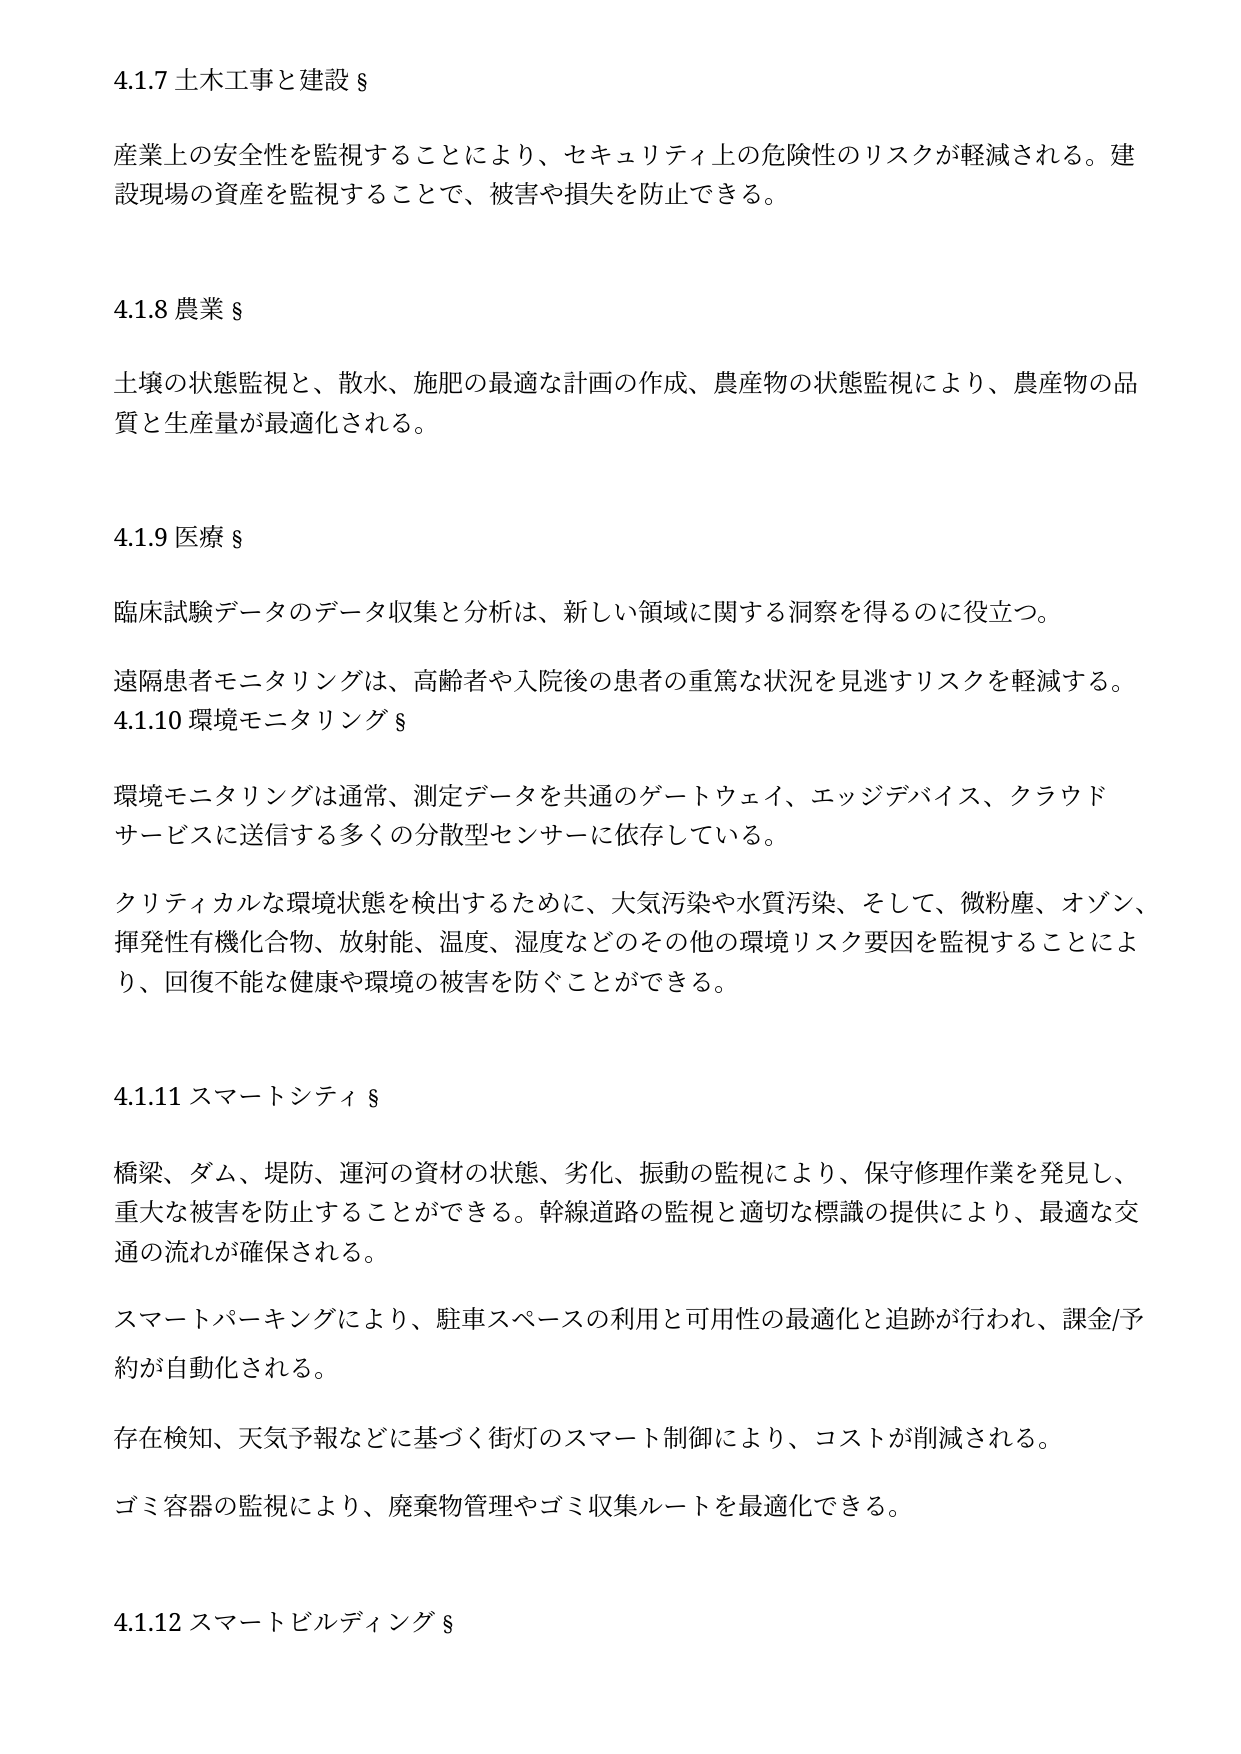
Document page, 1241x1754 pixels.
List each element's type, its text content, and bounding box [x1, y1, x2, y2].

text 橋梁、ダム、堤防、運河の資材の状態、劣化、振動の監視により、保守修理作業を発⾒し、重⼤な被害を防⽌することができる。幹線道路の監視と適切な標識の提供により、最適な交通の流れが確保される。 [113, 1154, 1153, 1268]
text 4.1.7 ⼟⽊⼯事と建設 § [113, 60, 1153, 96]
text クリティカルな環境状態を検出するために、⼤気汚染や⽔質汚染、そして、微粉塵、オゾン、揮発性有機化合物、放射能、温度、湿度などのその他の環境リスク要因を監視することにより、回復不能な健康や環境の被害を防ぐことができる。 [113, 883, 1153, 998]
text 4.1.12 スマートビルディング § [113, 1602, 1153, 1638]
text 4.1.10 環境モニタリング § [113, 701, 1153, 737]
text 4.1.11 スマートシティ § [113, 1077, 1153, 1113]
text 存在検知、天気予報などに基づく街灯のスマート制御により、コストが削減される。 [113, 1418, 1153, 1454]
text 臨床試験データのデータ収集と分析は、新しい領域に関する洞察を得るのに役⽴つ。 [113, 593, 1153, 629]
text ⼟壌の状態監視と、散⽔、施肥の最適な計画の作成、農産物の状態監視により、農産物の品質と⽣産量が最適化される。 [113, 364, 1153, 439]
text 4.1.9 医療 § [113, 518, 1153, 554]
text スマートパーキングにより、駐⾞スペースの利⽤と可⽤性の最適化と追跡が⾏われ、課⾦/予約が⾃動化される。 [113, 1300, 1153, 1385]
text 環境モニタリングは通常、測定データを共通のゲートウェイ、エッジデバイス、クラウドサービスに送信する多くの分散型センサーに依存している。 [113, 776, 1153, 852]
text 遠隔患者モニタリングは、⾼齢者や⼊院後の患者の重篤な状況を⾒逃すリスクを軽減する。 [113, 661, 1153, 697]
text 産業上の安全性を監視することにより、セキュリティ上の危険性のリスクが軽減される。建設現場の資産を監視することで、被害や損失を防⽌できる。 [113, 135, 1153, 211]
text ゴミ容器の監視により、廃棄物管理やゴミ収集ルートを最適化できる。 [113, 1487, 1153, 1523]
text 4.1.8 農業 § [113, 289, 1153, 325]
